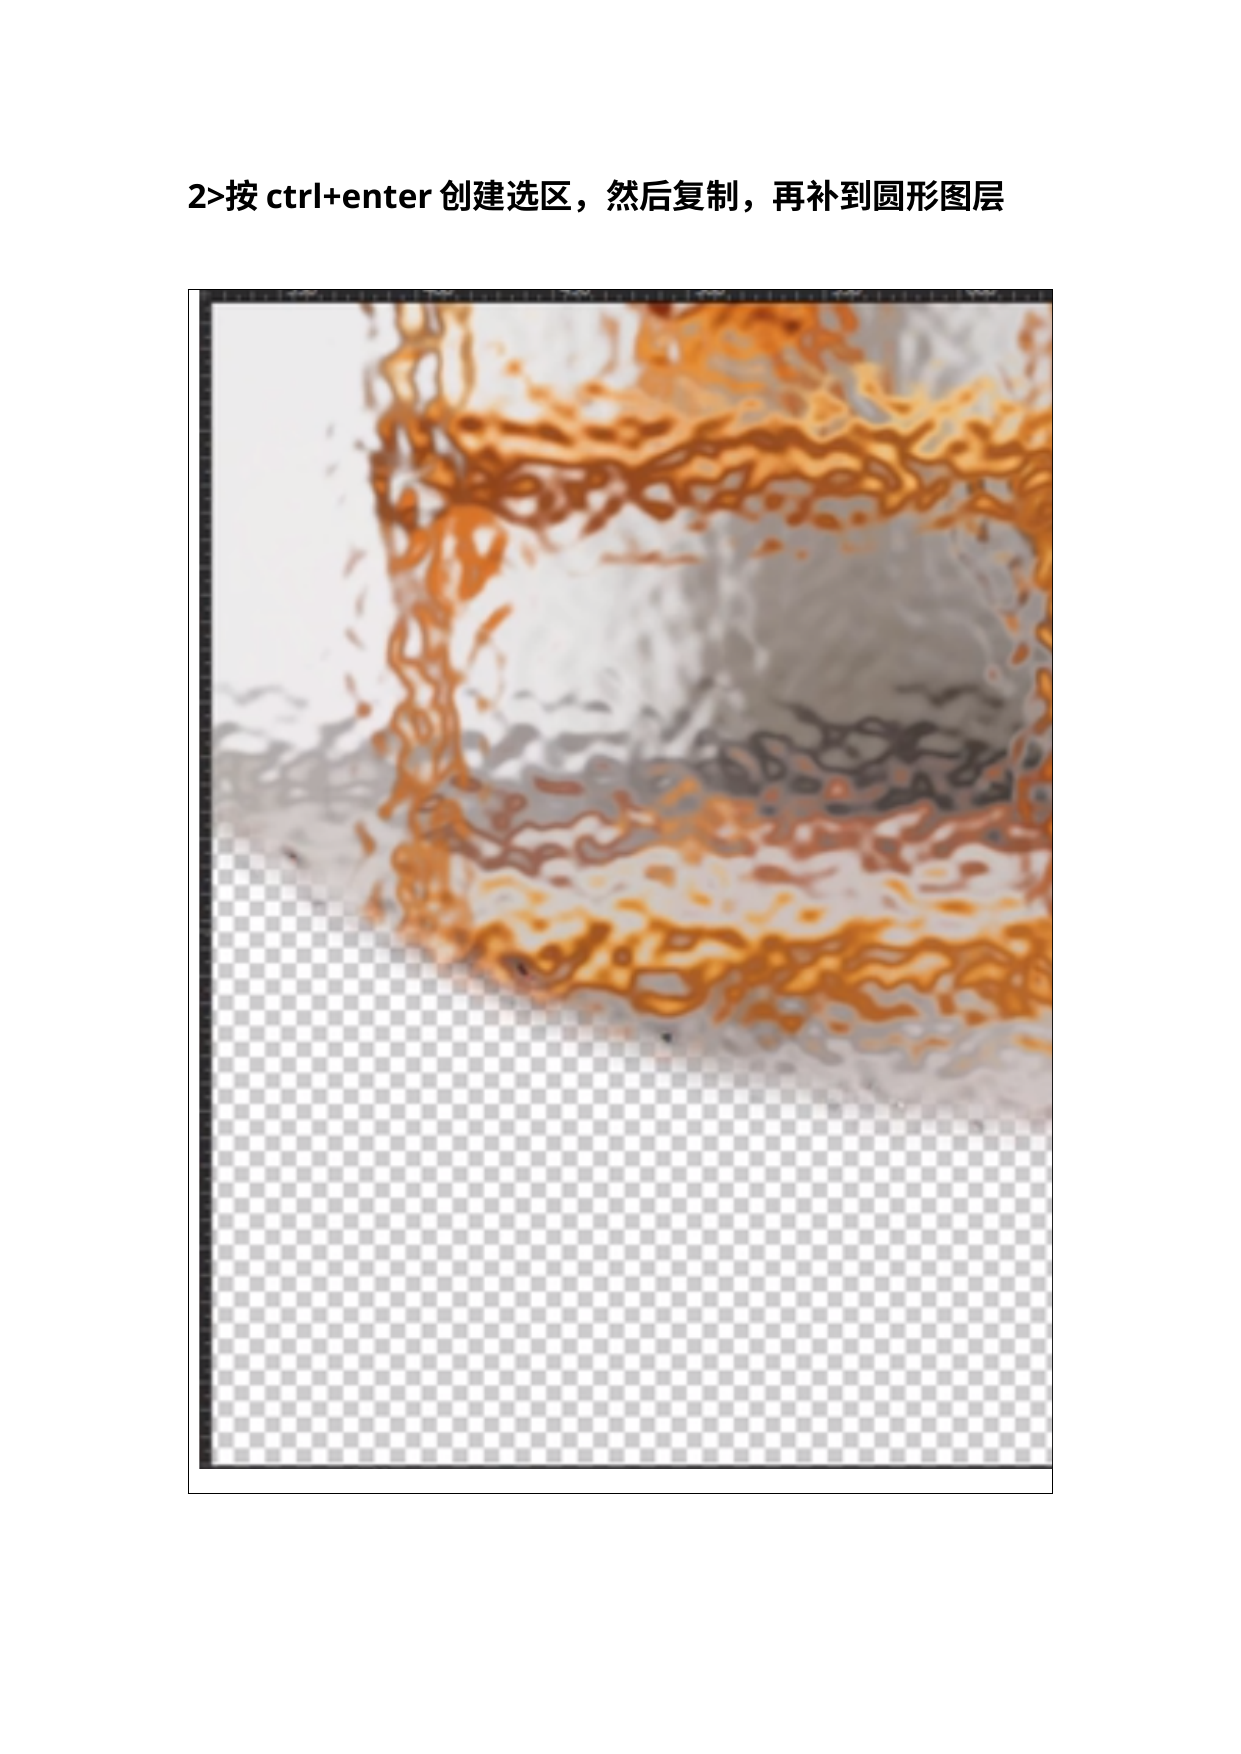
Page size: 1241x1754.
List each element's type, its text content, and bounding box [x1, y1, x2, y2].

subtitle 2>按ctrl+enter创建选区，然后复制，再补到圆形图层 [187, 162, 1053, 227]
table_header [189, 290, 1052, 1493]
picture [199, 290, 1053, 1469]
